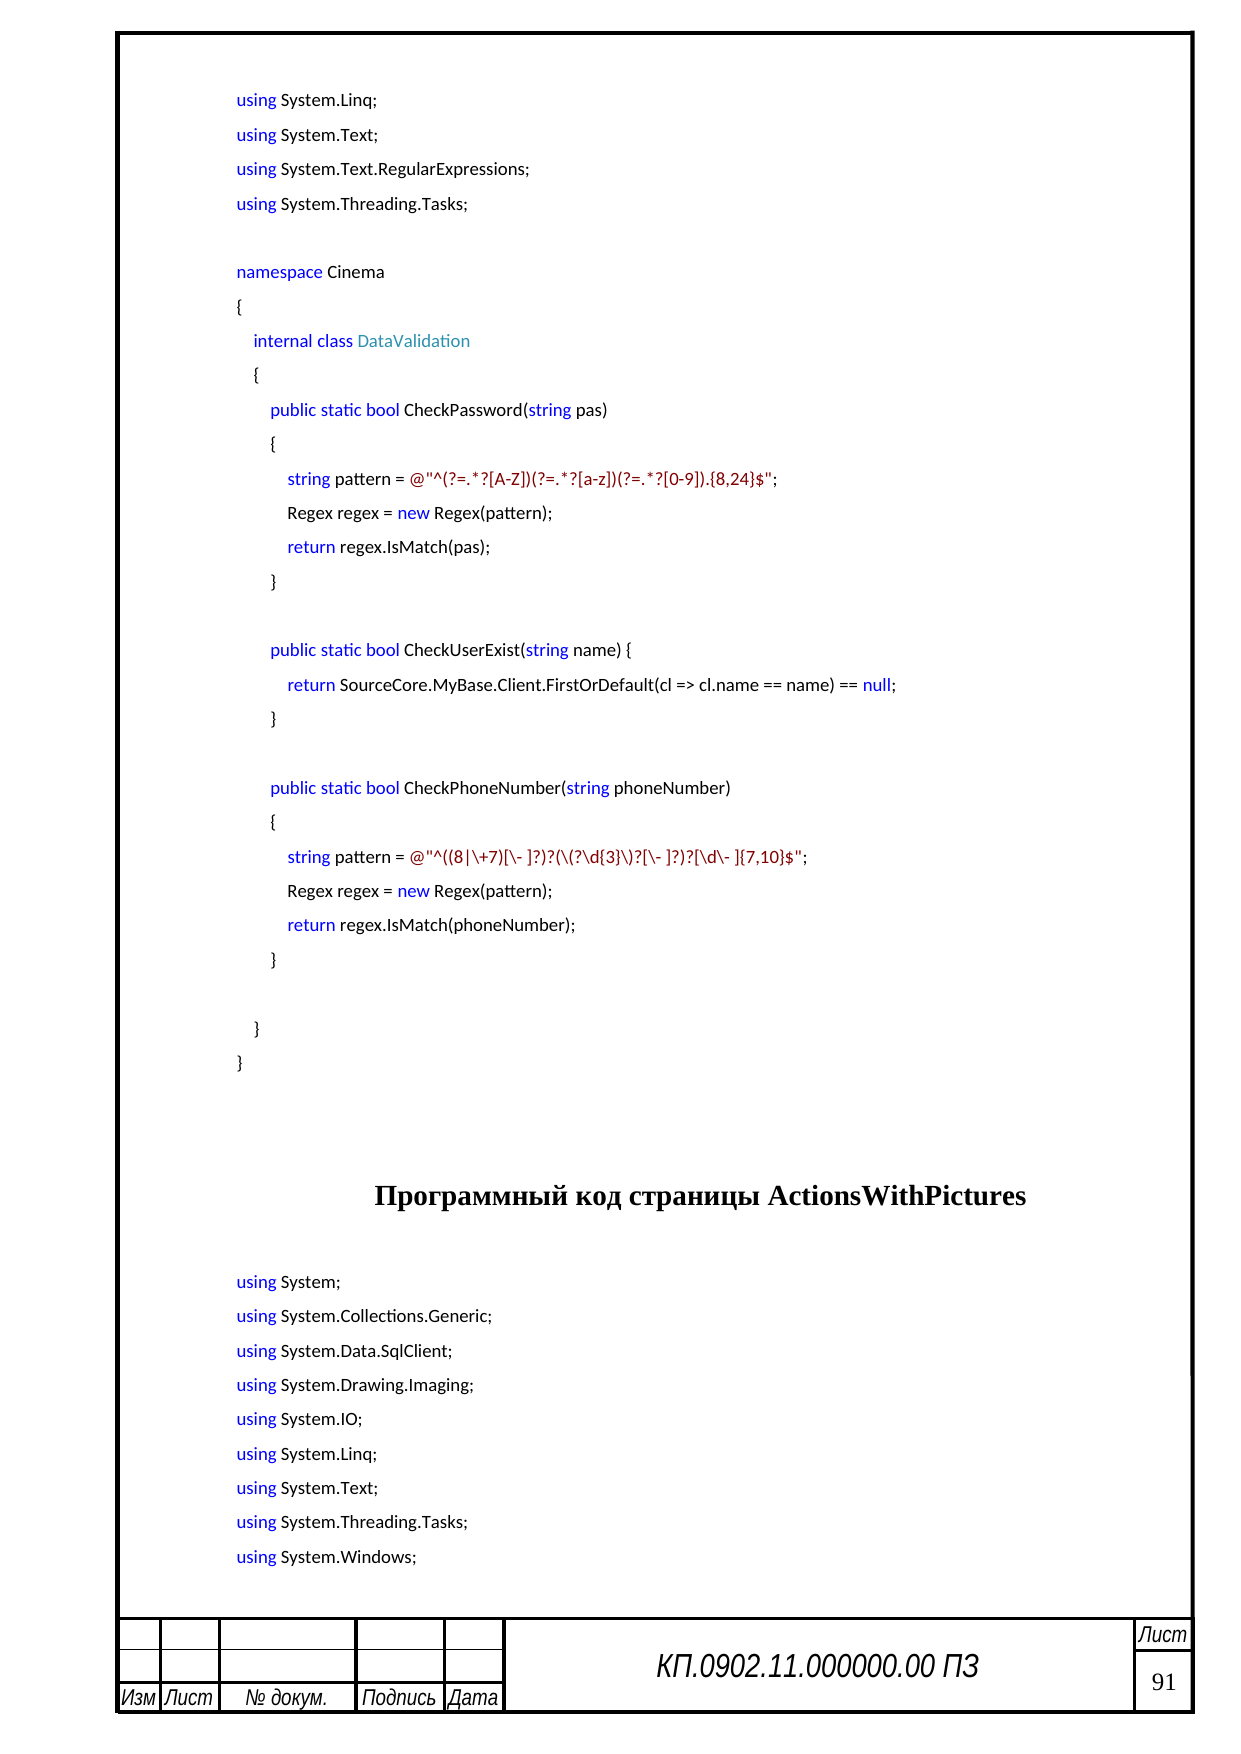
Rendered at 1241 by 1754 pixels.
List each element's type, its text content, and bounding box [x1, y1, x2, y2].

text } [148, 948, 1164, 971]
text public static bool CheckPhoneNumber(string phoneNumber) [148, 776, 1164, 799]
text using System.IO; [148, 1408, 1164, 1431]
text { [148, 432, 1164, 455]
text namespace Cinema [148, 261, 1164, 283]
text using System.Threading.Tasks; [148, 1511, 1164, 1534]
text } [148, 1051, 1164, 1074]
text return regex.IsMatch(phoneNumber); [148, 914, 1164, 937]
text { [148, 364, 1164, 387]
text string pattern = @"^(?=.*?[A-Z])(?=.*?[a-z])(?=.*?[0-9]).{8,24}$"; [148, 467, 1164, 490]
text using System.Linq; [148, 89, 1164, 112]
text string pattern = @"^((8|\+7)[\- ]?)?(\(?\d{3}\)?[\- ]?)?[\d\- ]{7,10}$"; [148, 845, 1164, 868]
text using System.Data.SqlClient; [148, 1339, 1164, 1362]
text } [148, 707, 1164, 730]
text return regex.IsMatch(pas); [148, 536, 1164, 558]
text using System.Text; [148, 1476, 1164, 1499]
text using System.Collections.Generic; [148, 1304, 1164, 1327]
text } [148, 1017, 1164, 1040]
text Regex regex = new Regex(pattern); [148, 501, 1164, 524]
text public static bool CheckUserExist(string name) { [148, 639, 1164, 662]
text return SourceCore.MyBase.Client.FirstOrDefault(cl => cl.name == name) == null; [148, 673, 1164, 696]
text public static bool CheckPassword(string pas) [148, 398, 1164, 421]
text { [148, 295, 1164, 318]
text using System.Text; [148, 123, 1164, 146]
text using System; [148, 1270, 1164, 1293]
text { [148, 811, 1164, 833]
text using System.Threading.Tasks; [148, 192, 1164, 215]
text using System.Drawing.Imaging; [148, 1373, 1164, 1396]
text using System.Linq; [148, 1442, 1164, 1465]
text using System.Windows; [148, 1545, 1164, 1568]
text Программный код страницы ActionsWithPictures [236, 1178, 1164, 1212]
text internal class DataValidation [148, 329, 1164, 352]
text } [148, 570, 1164, 593]
text using System.Text.RegularExpressions; [148, 157, 1164, 180]
text Regex regex = new Regex(pattern); [148, 879, 1164, 902]
